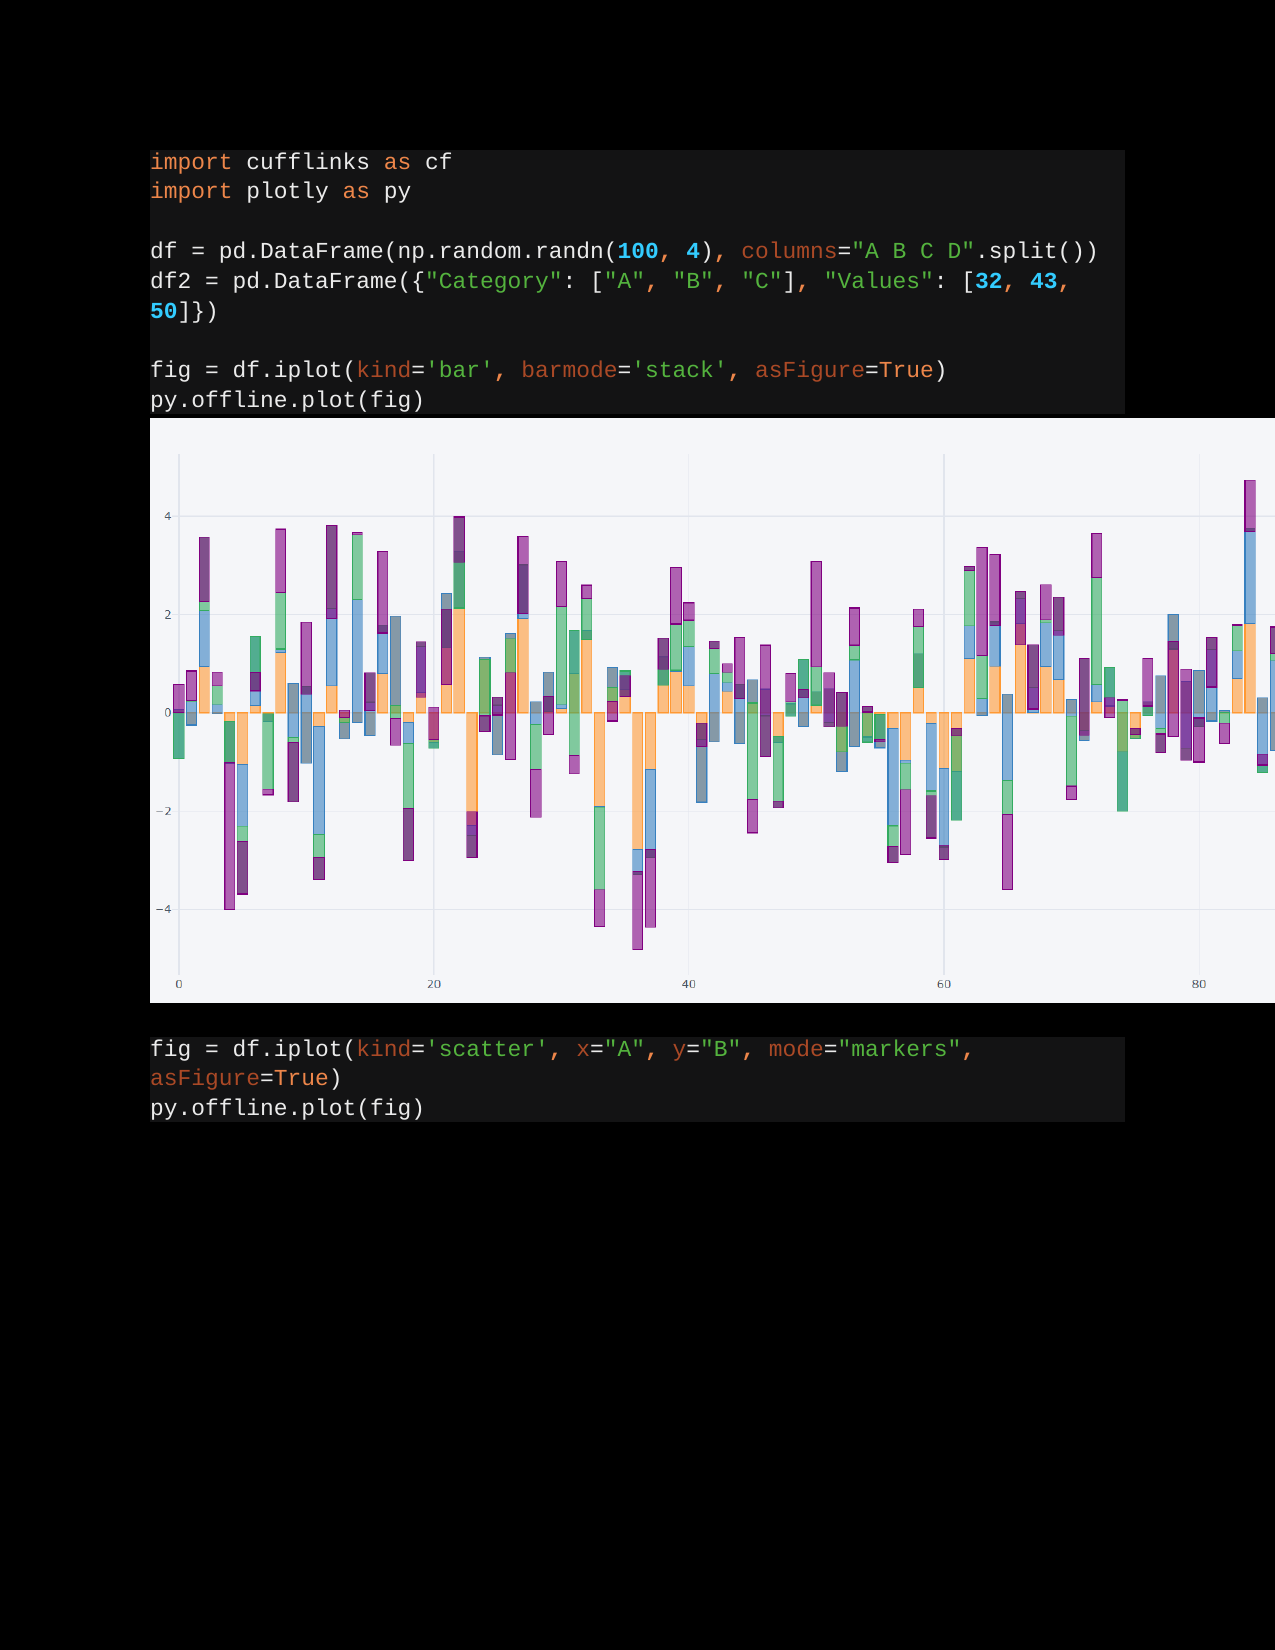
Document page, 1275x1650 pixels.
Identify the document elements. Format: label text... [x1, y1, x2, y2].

text fig = df.iplot(kind='scatter', x="A", y="B", mode="markers", asFigure=True) [150, 1037, 1125, 1093]
text py.offline.plot(fig) [150, 1097, 1125, 1122]
text import plotly as py [150, 180, 1125, 206]
text import cufflinks as cf [150, 150, 1125, 176]
text df2 = pd.DataFrame({"Category": ["A", "B", "C"], "Values": [32, 43, 50]}) [150, 269, 1125, 325]
text fig = df.iplot(kind='bar', barmode='stack', asFigure=True) [150, 358, 1125, 384]
text df = pd.DataFrame(np.random.randn(100, 4), columns="A B C D".split()) [150, 239, 1125, 265]
picture [150, 418, 1275, 1003]
text py.offline.plot(fig) [150, 388, 1125, 414]
